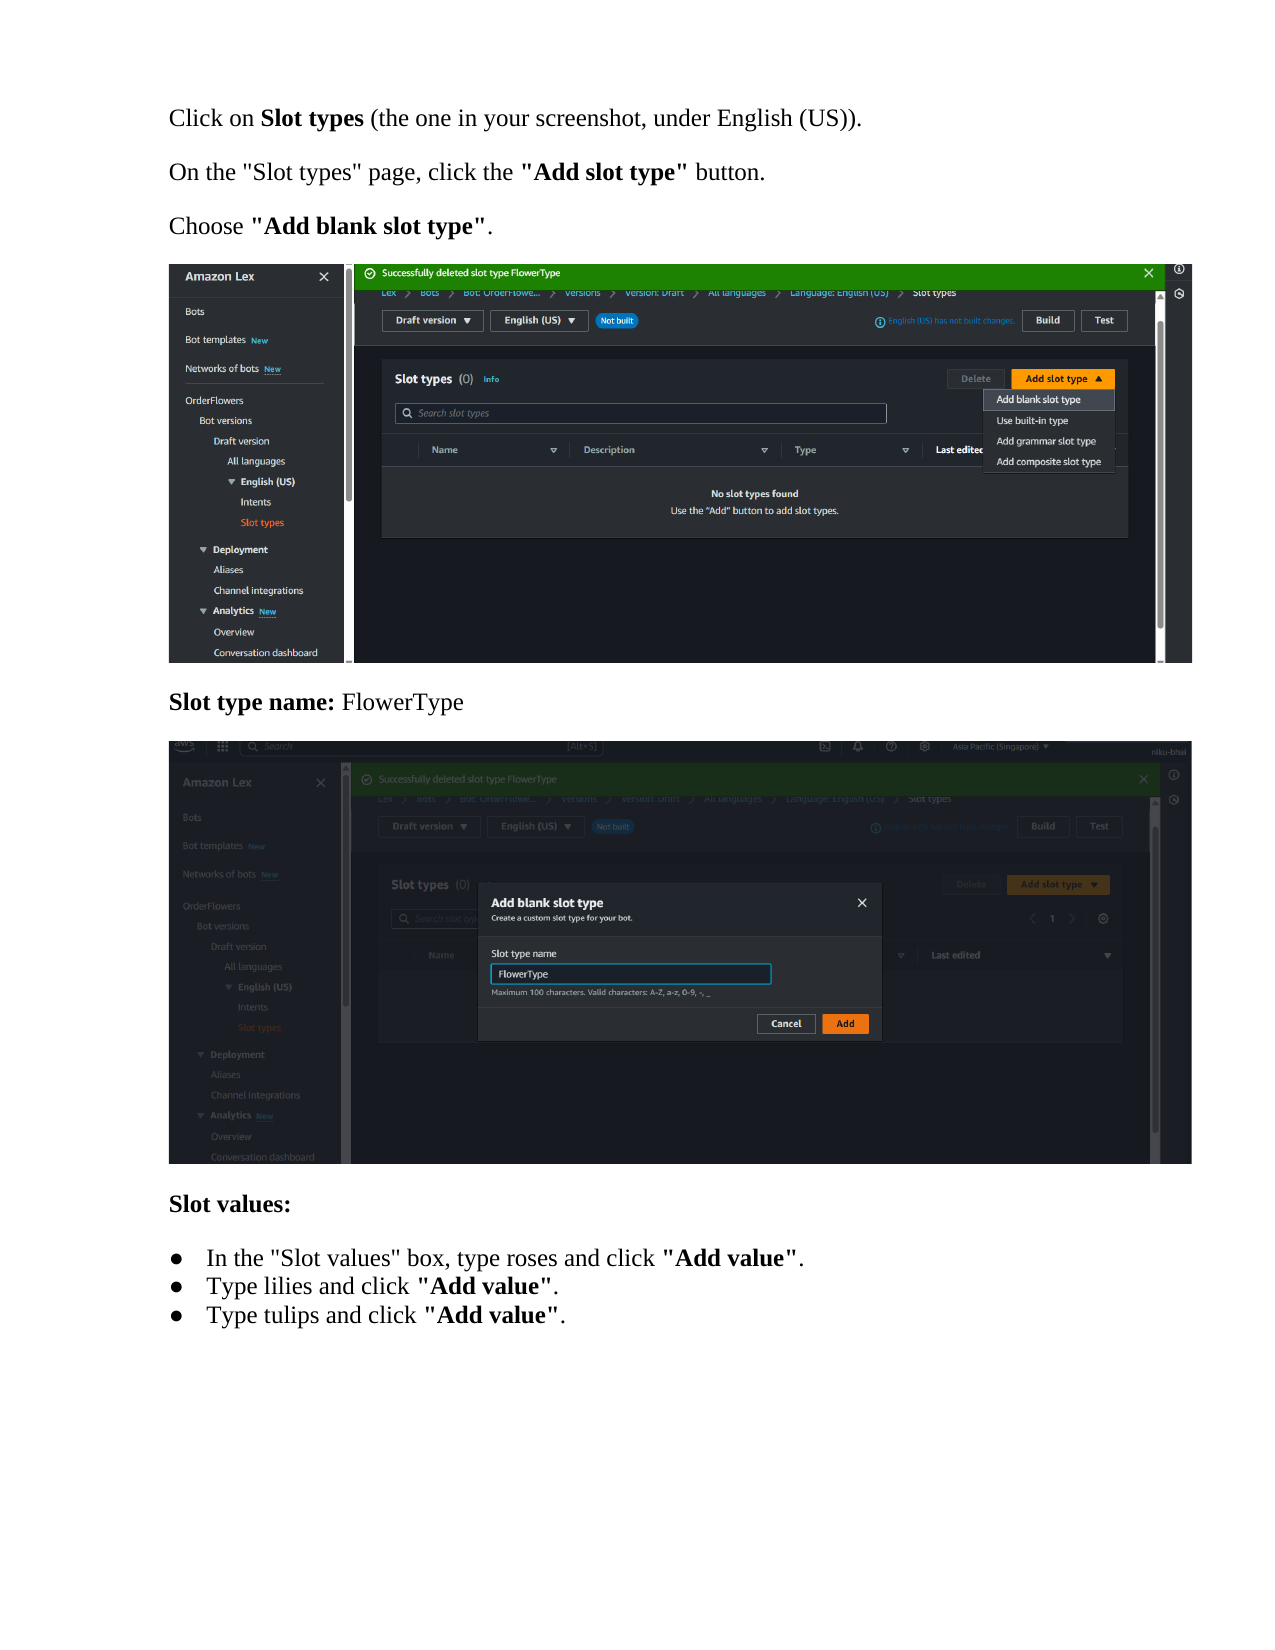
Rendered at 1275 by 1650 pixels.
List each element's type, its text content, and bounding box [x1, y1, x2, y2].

text Slot values: [169, 1189, 1154, 1218]
text Click on Slot types (the one in your screenshot, under English (US)). [169, 103, 1154, 132]
list Type lilies and click "Add value". [169, 1271, 1154, 1300]
picture [168, 264, 1193, 663]
list In the "Slot values" box, type roses and click "Add value". [169, 1243, 1154, 1271]
picture [168, 741, 1192, 1164]
text Choose "Add blank slot type". [169, 211, 1154, 240]
text Slot type name: FlowerType [169, 687, 1154, 716]
text On the "Slot types" page, click the "Add slot type" button. [169, 157, 1154, 186]
list Type tulips and click "Add value". [169, 1300, 1154, 1329]
